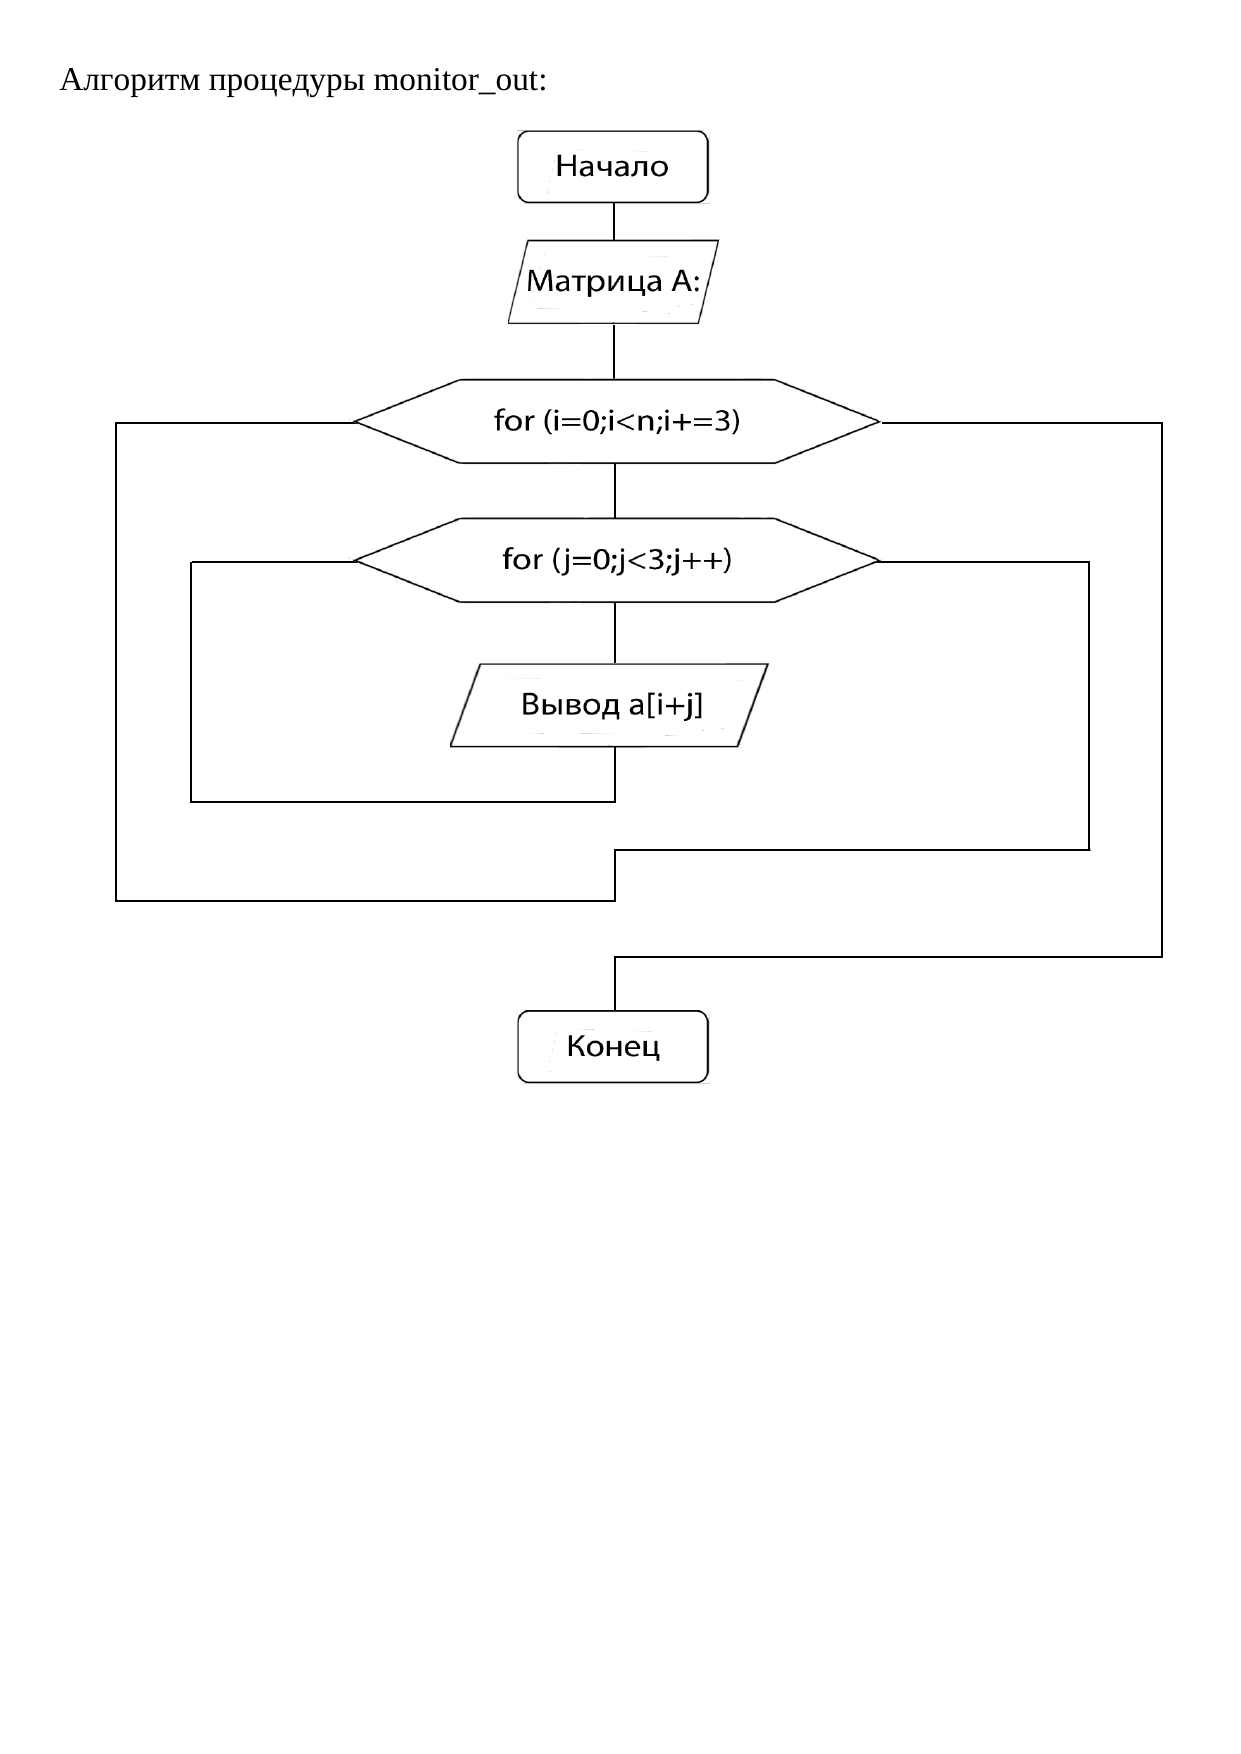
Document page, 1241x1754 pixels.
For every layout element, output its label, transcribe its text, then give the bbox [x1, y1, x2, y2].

picture [59, 111, 1181, 1103]
text Алгоритм процедуры monitor_out: [59, 59, 1181, 111]
